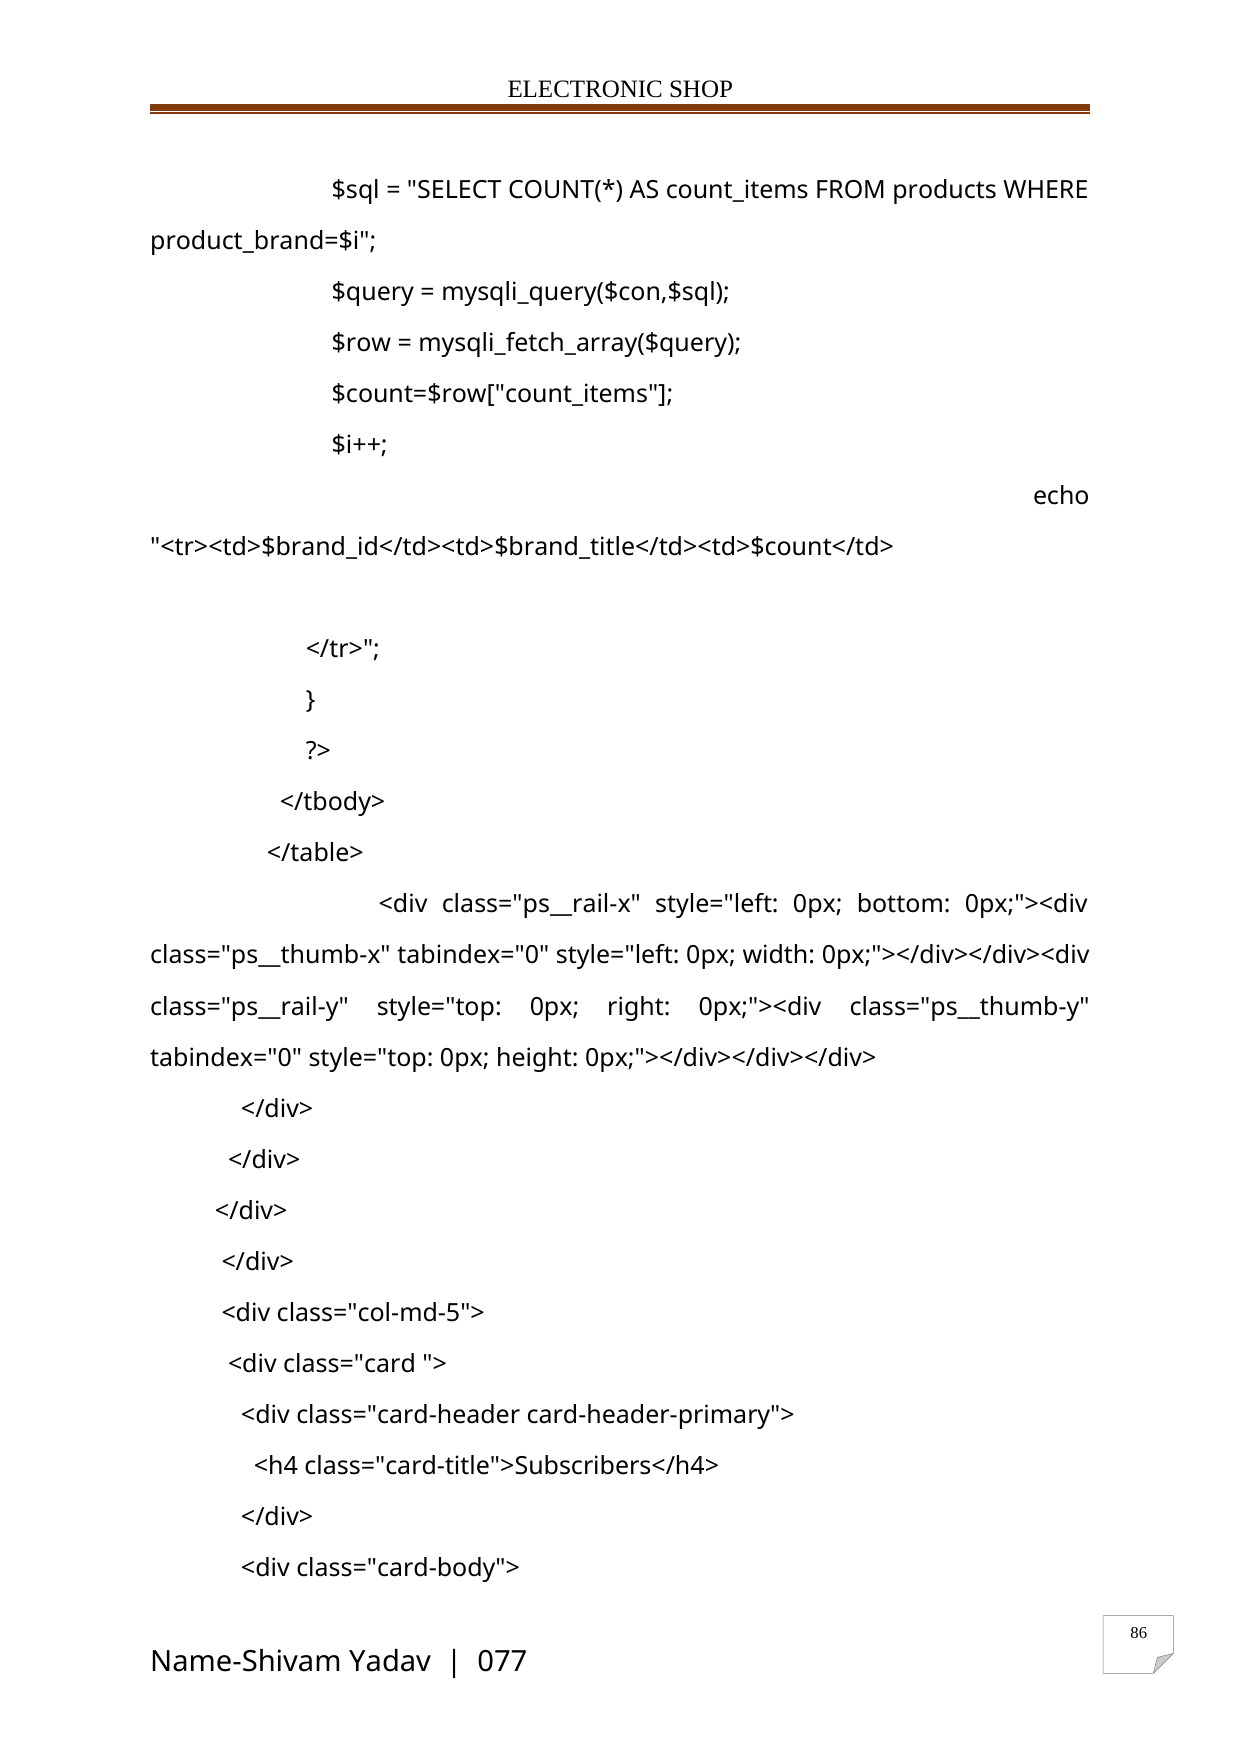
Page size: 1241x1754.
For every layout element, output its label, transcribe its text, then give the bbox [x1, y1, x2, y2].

text </tr>"; [150, 631, 1090, 665]
text $i++; [150, 427, 1090, 461]
text </div> [150, 1498, 1090, 1533]
text $row = mysqli_fetch_array($query); [150, 324, 1090, 359]
text <div class="card-body"> [150, 1549, 1090, 1584]
text ?> [150, 733, 1090, 767]
text <div class="card "> [150, 1345, 1090, 1379]
text </div> [150, 1090, 1090, 1124]
text <div class="ps__rail-x" style="left: 0px; bottom: 0px;"><div class="ps__thumb-x" tabindex="0" style="left: 0px; width: 0px;"></div></div><div class="ps__rail-y" style="top: 0px; right: 0px;"><div class="ps__thumb-y" tabindex="0" style="top: 0px; height: 0px;"></div></div></div> [150, 886, 1090, 1073]
text $count=$row["count_items"]; [150, 376, 1090, 410]
text <div class="col-md-5"> [150, 1294, 1090, 1328]
text </tbody> [150, 784, 1090, 818]
text echo "<tr><td>$brand_id</td><td>$brand_title</td><td>$count</td> [150, 478, 1090, 563]
text $query = mysqli_query($con,$sql); [150, 273, 1090, 308]
text <h4 class="card-title">Subscribers</h4> [150, 1447, 1090, 1482]
text </div> [150, 1243, 1090, 1277]
text } [150, 682, 1090, 716]
text </div> [150, 1192, 1090, 1226]
text $sql = "SELECT COUNT(*) AS count_items FROM products WHERE product_brand=$i"; [150, 171, 1090, 257]
text </div> [150, 1141, 1090, 1175]
text <div class="card-header card-header-primary"> [150, 1396, 1090, 1431]
text </table> [150, 835, 1090, 869]
